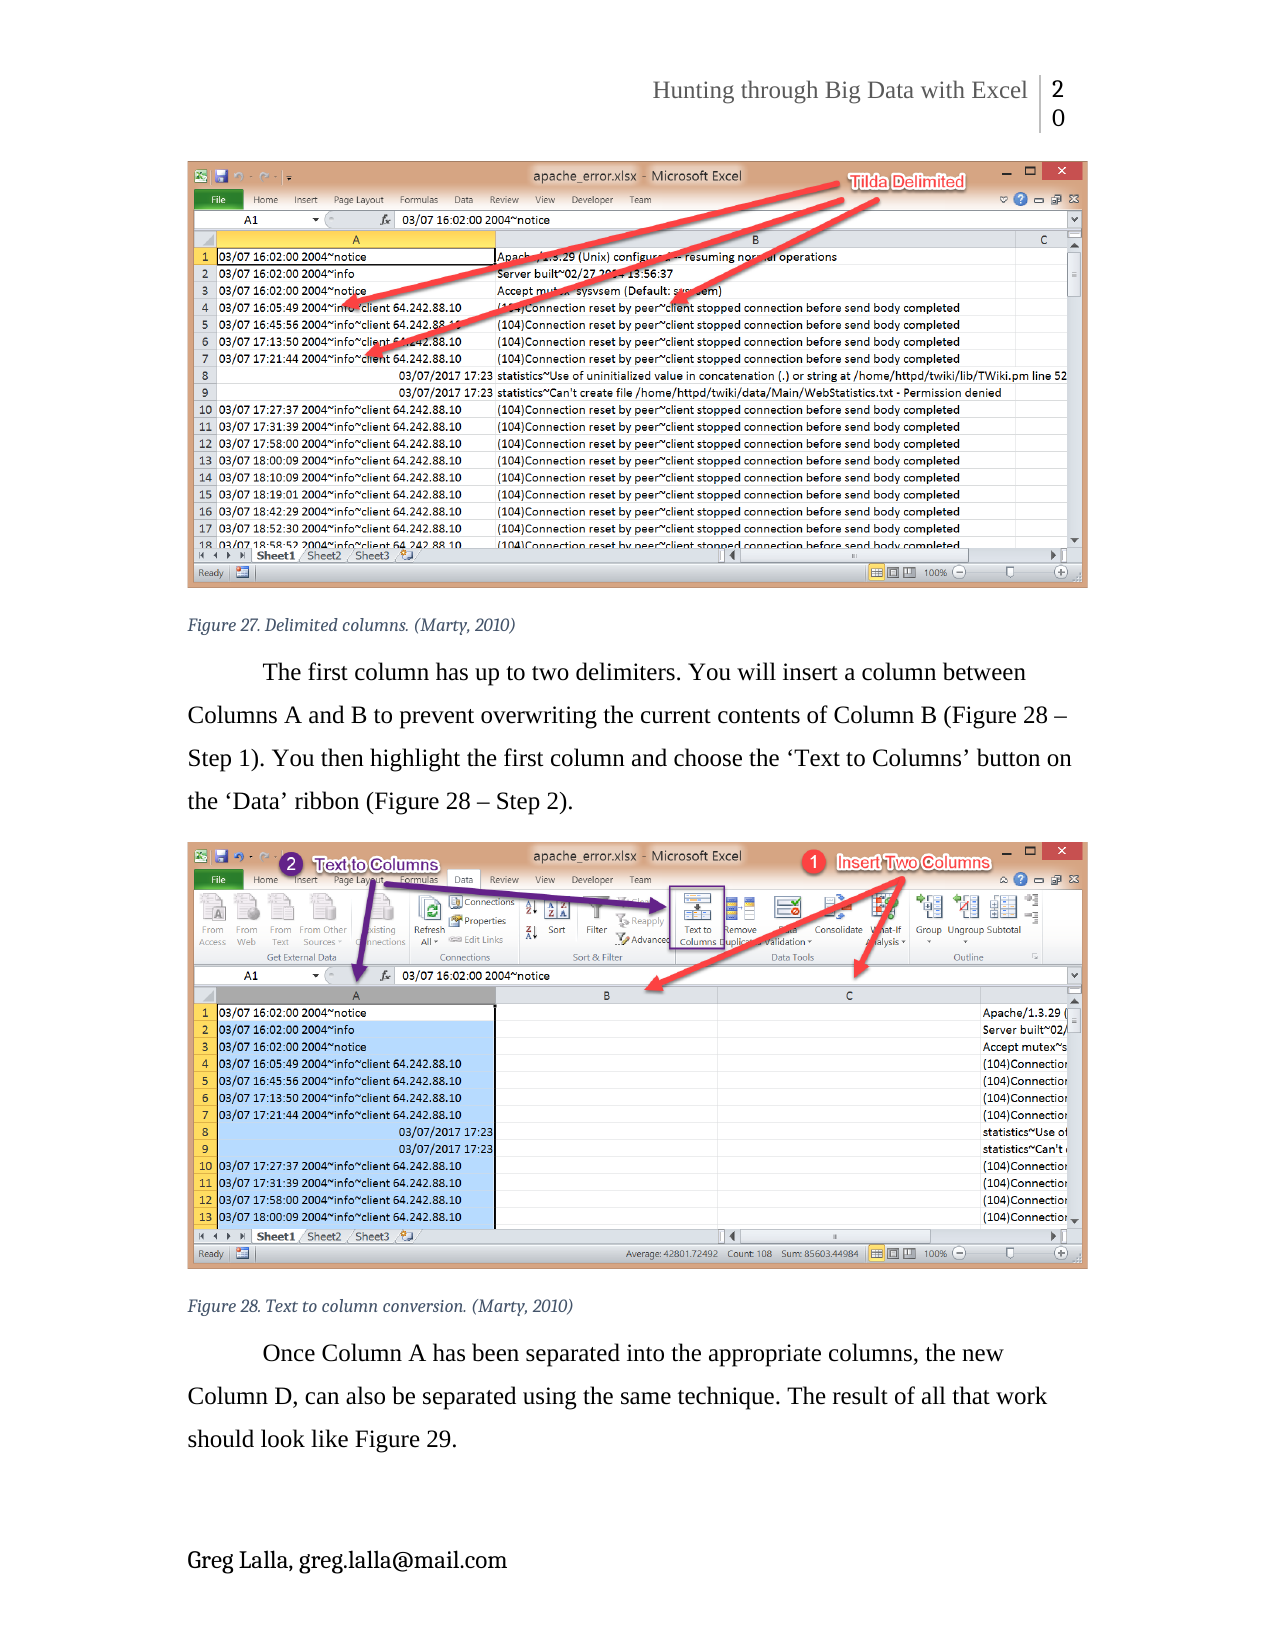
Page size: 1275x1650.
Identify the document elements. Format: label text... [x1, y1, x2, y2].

picture [187, 842, 1088, 1269]
picture [187, 161, 1088, 588]
text Once Column A has been separated into the appropriate columns, the new Column D, can also be separated using the same technique. The result of all that work should look like Figure 29. [187, 1338, 1087, 1453]
text The first column has up to two delimiters. You will insert a column between Columns A and B to prevent overwriting the current contents of Column B (Figure 28 – Step 1). You then highlight the first column and choose the ‘Text to Columns’ button on the ‘Data’ ribbon (Figure 28 – Step 2). [187, 657, 1087, 815]
